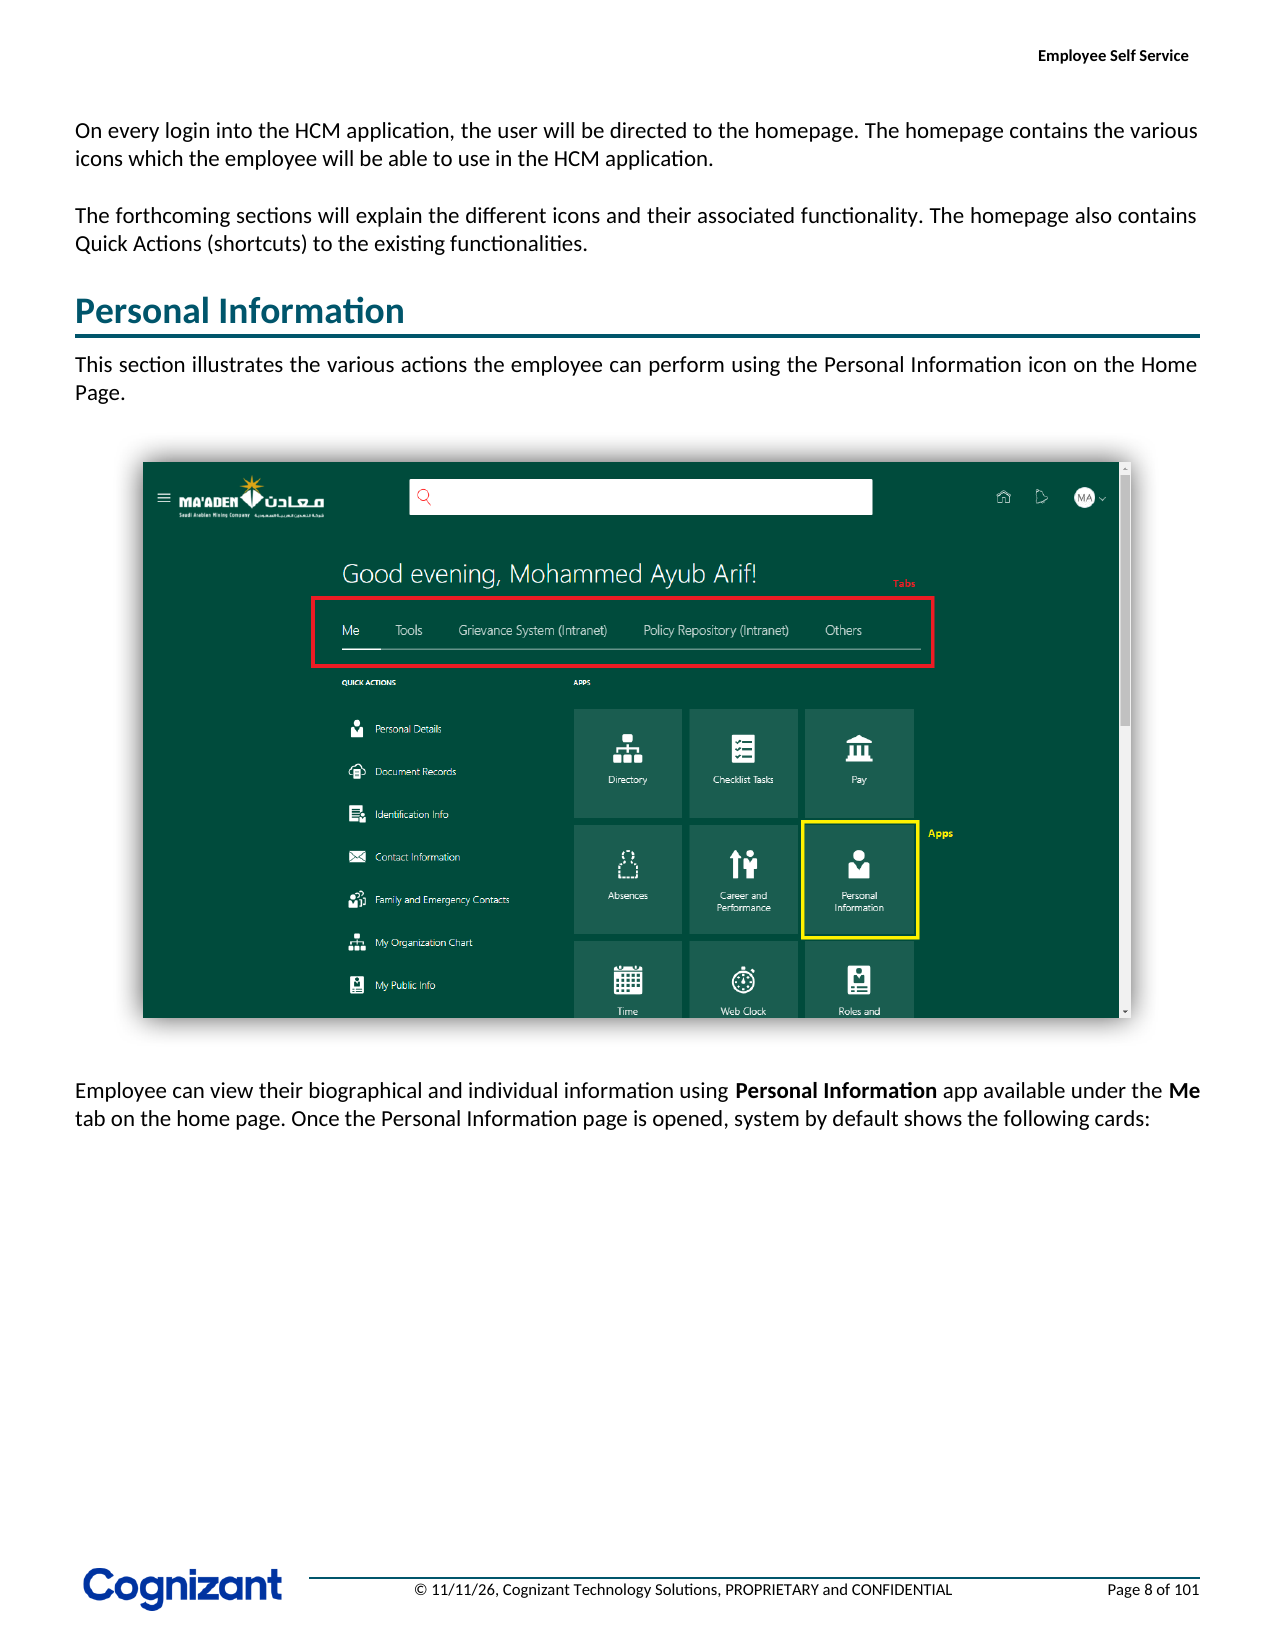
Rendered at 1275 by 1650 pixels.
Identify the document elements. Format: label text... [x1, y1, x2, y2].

text The forthcoming sections will explain the different icons and their associated functionality. The homepage also contains Quick Actions (shortcuts) to the existing functionalities. [75, 201, 1200, 257]
text This section illustrates the various actions the employee can perform using the Personal Information icon on the Home Page. [75, 350, 1200, 406]
picture [75, 1558, 299, 1614]
text Personal Information [75, 287, 1200, 334]
text Employee can view their biographical and individual information using Personal Information app available under the Me tab on the home page. Once the Personal Information page is opened, system by default shows the following cards: [75, 1076, 1200, 1132]
text On every login into the HCM application, the user will be directed to the homepage. The homepage contains the various icons which the employee will be able to use in the HCM application. [75, 116, 1200, 172]
picture [143, 462, 1131, 1018]
